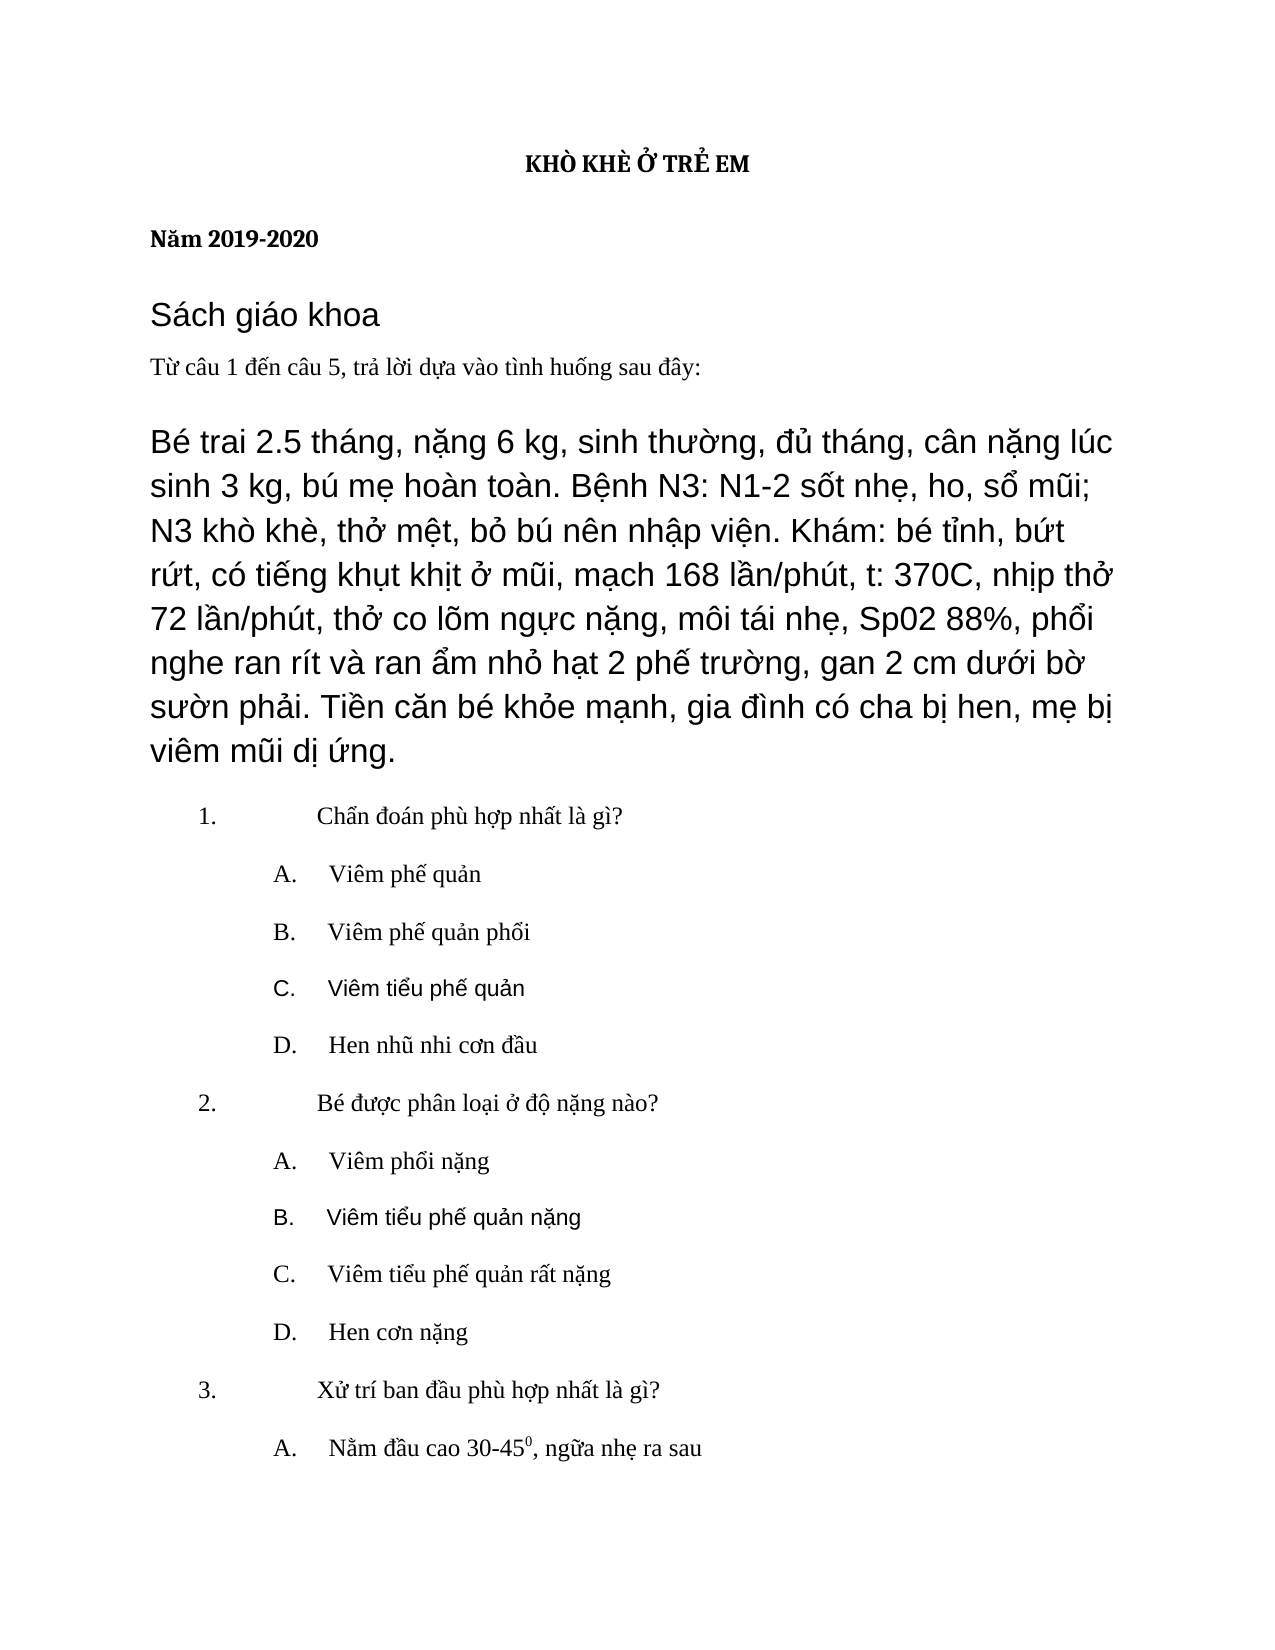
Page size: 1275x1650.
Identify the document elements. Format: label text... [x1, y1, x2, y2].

text C. Viêm tiểu phế quản rất nặng [273, 1259, 1125, 1288]
text KHÒ KHÈ Ở TRẺ EM [150, 150, 1125, 179]
text A. Nằm đầu cao 30-450, ngữa nhẹ ra sau [273, 1433, 1125, 1462]
text D. Hen nhũ nhi cơn đầu [273, 1030, 1125, 1059]
text A. Viêm phổi nặng [273, 1146, 1125, 1175]
text Từ câu 1 đến câu 5, trả lời dựa vào tình huống sau đây: [150, 352, 1125, 381]
text 1. Chẩn đoán phù hợp nhất là gì? [198, 801, 1125, 829]
text A. Viêm phế quản [273, 859, 1125, 887]
subtitle Năm 2019-2020 [150, 225, 1125, 253]
text B. Viêm phế quản phổi [273, 917, 1125, 946]
text D. Hen cơn nặng [273, 1317, 1125, 1346]
subtitle Sách giáo khoa [150, 295, 1125, 334]
text 2. Bé được phân loại ở độ nặng nào? [198, 1088, 1125, 1117]
text 3. Xử trí ban đầu phù hợp nhất là gì? [198, 1375, 1125, 1404]
